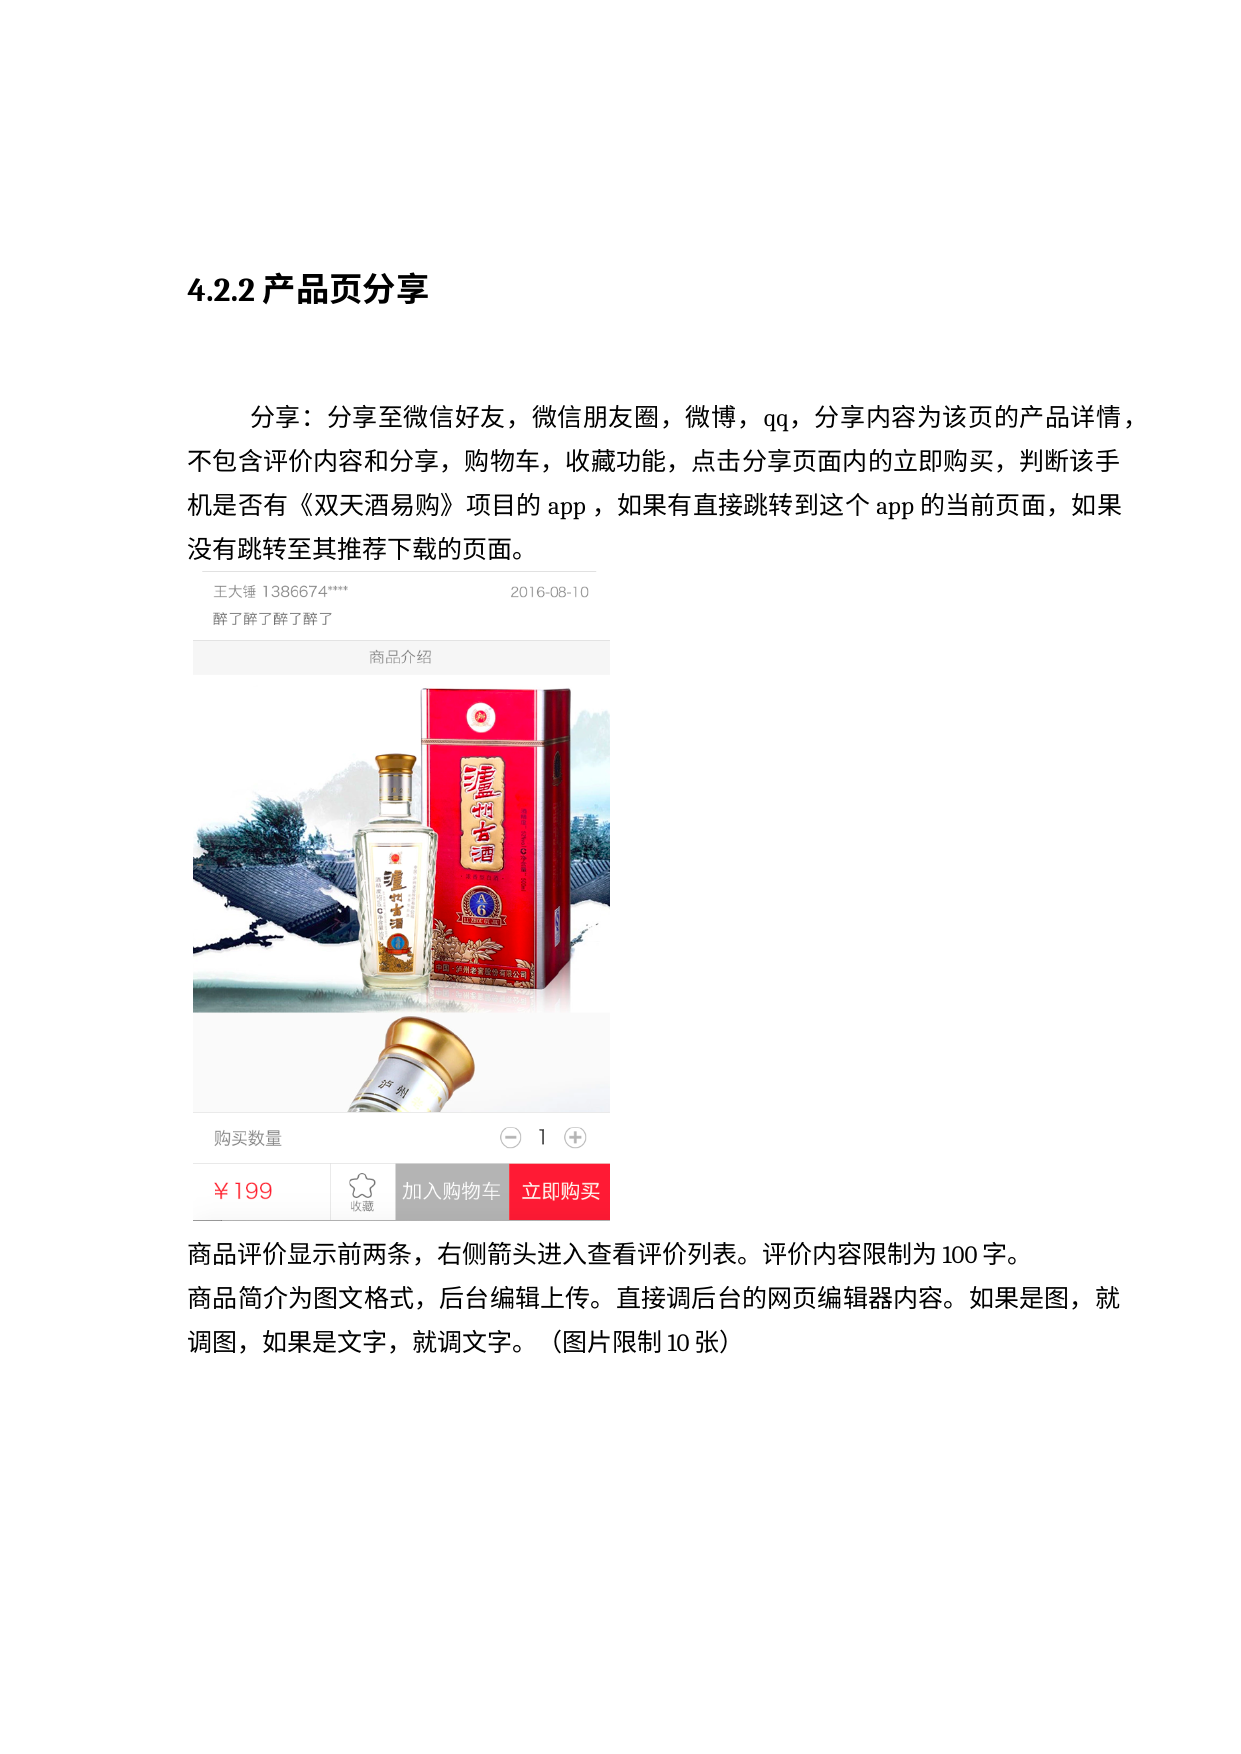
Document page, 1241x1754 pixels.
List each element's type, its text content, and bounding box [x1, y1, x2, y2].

subtitle 4.2.2 产品页分享 [187, 243, 1123, 331]
text 商品评价显示前两条，右侧箭头进入查看评价列表。评价内容限制为100字。 [187, 1231, 1123, 1275]
text 分享：分享至微信好友，微信朋友圈，微博，qq，分享内容为该页的产品详情，不包含评价内容和分享，购物车，收藏功能，点击分享页面内的立即购买，判断该手机是否有《双天酒易购》项目的app ，如果有直接跳转到这个app 的当前页面，如果没有跳转至其推荐下载的页面。 [187, 393, 1123, 570]
picture [193, 569, 610, 1221]
text 商品简介为图文格式，后台编辑上传。直接调后台的网页编辑器内容。如果是图，就调图，如果是文字，就调文字。（图片限制10张） [187, 1275, 1123, 1363]
